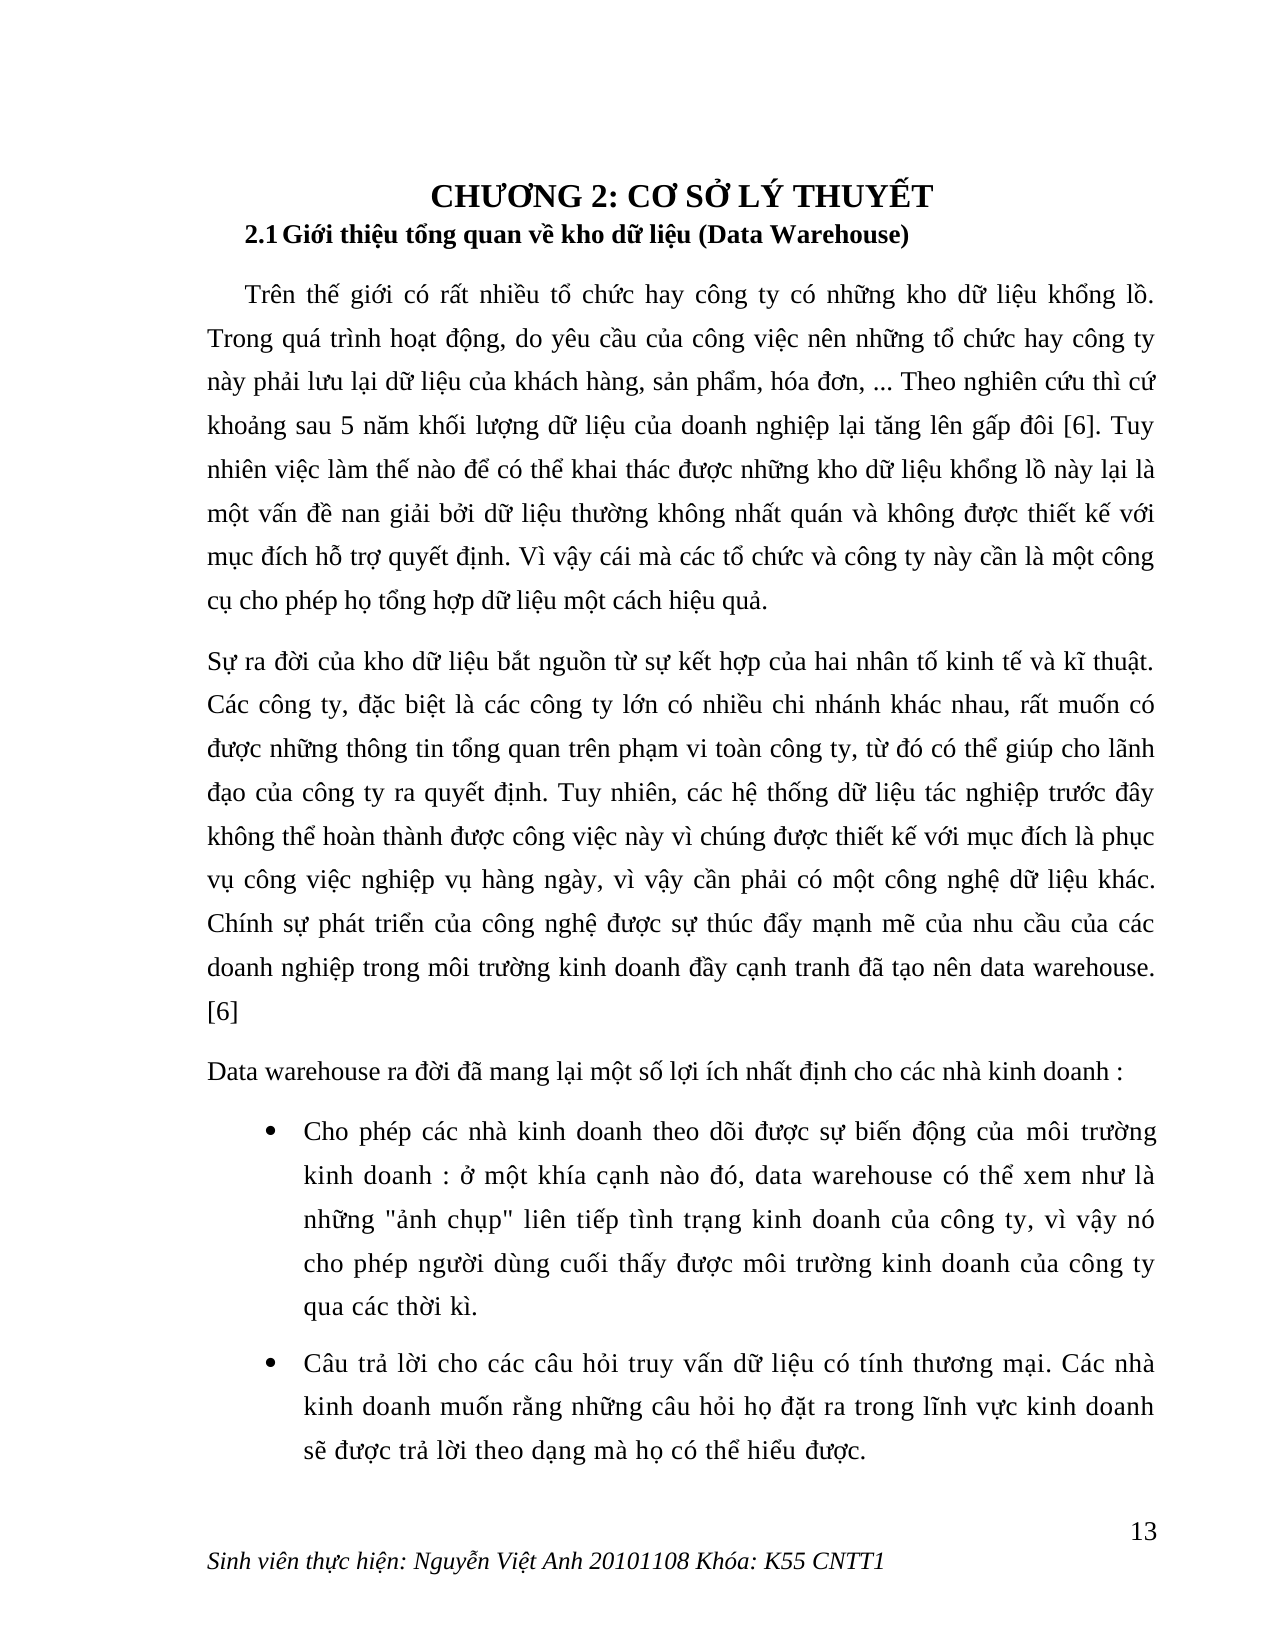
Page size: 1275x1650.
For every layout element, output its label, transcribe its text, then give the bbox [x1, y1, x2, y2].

list Giới thiệu tổng quan về kho dữ liệu (Data Warehouse) [244, 218, 1157, 249]
list Cho phép các nhà kinh doanh theo dõi được sự biến động của môi trường kinh doanh : ở một khía cạnh nào đó, data warehouse có thể xem như là những "ảnh chụp" liên tiếp tình trạng kinh doanh của công ty, vì vậy nó cho phép người dùng cuối thấy được môi trường kinh doanh của công ty qua các thời kì. [266, 1106, 1157, 1324]
subtitle CHƯƠNG 2: CƠ SỞ LÝ THUYẾT [207, 177, 1157, 215]
text Sự ra đời của kho dữ liệu bắt nguồn từ sự kết hợp của hai nhân tố kinh tế và kĩ thuật. Các công ty, đặc biệt là các công ty lớn có nhiều chi nhánh khác nhau, rất muốn có được những thông tin tổng quan trên phạm vi toàn công ty, từ đó có thể giúp cho lãnh đạo của công ty ra quyết định. Tuy nhiên, các hệ thống dữ liệu tác nghiệp trước đây không thể hoàn thành được công việc này vì chúng được thiết kế với mục đích là phục vụ công việc nghiệp vụ hàng ngày, vì vậy cần phải có một công nghệ dữ liệu khác. Chính sự phát triển của công nghệ được sự thúc đẩy mạnh mẽ của nhu cầu của các doanh nghiệp trong môi trường kinh doanh đầy cạnh tranh đã tạo nên data warehouse.[6] [207, 635, 1157, 1029]
list Câu trả lời cho các câu hỏi truy vấn dữ liệu có tính thương mại. Các nhà kinh doanh muốn rằng những câu hỏi họ đặt ra trong lĩnh vực kinh doanh sẽ được trả lời theo dạng mà họ có thể hiểu được. [266, 1337, 1157, 1468]
text Data warehouse ra đời đã mang lại một số lợi ích nhất định cho các nhà kinh doanh : [207, 1045, 1157, 1089]
text Trên thế giới có rất nhiều tổ chức hay công ty có những kho dữ liệu khổng lồ. Trong quá trình hoạt động, do yêu cầu của công việc nên những tổ chức hay công ty này phải lưu lại dữ liệu của khách hàng, sản phẩm, hóa đơn, ... Theo nghiên cứu thì cứ khoảng sau 5 năm khối lượng dữ liệu của doanh nghiệp lại tăng lên gấp đôi [6]. Tuy nhiên việc làm thế nào để có thể khai thác được những kho dữ liệu khổng lồ này lại là một vấn đề nan giải bởi dữ liệu thường không nhất quán và không được thiết kế với mục đích hỗ trợ quyết định. Vì vậy cái mà các tổ chức và công ty này cần là một công cụ cho phép họ tổng hợp dữ liệu một cách hiệu quả. [207, 268, 1157, 618]
